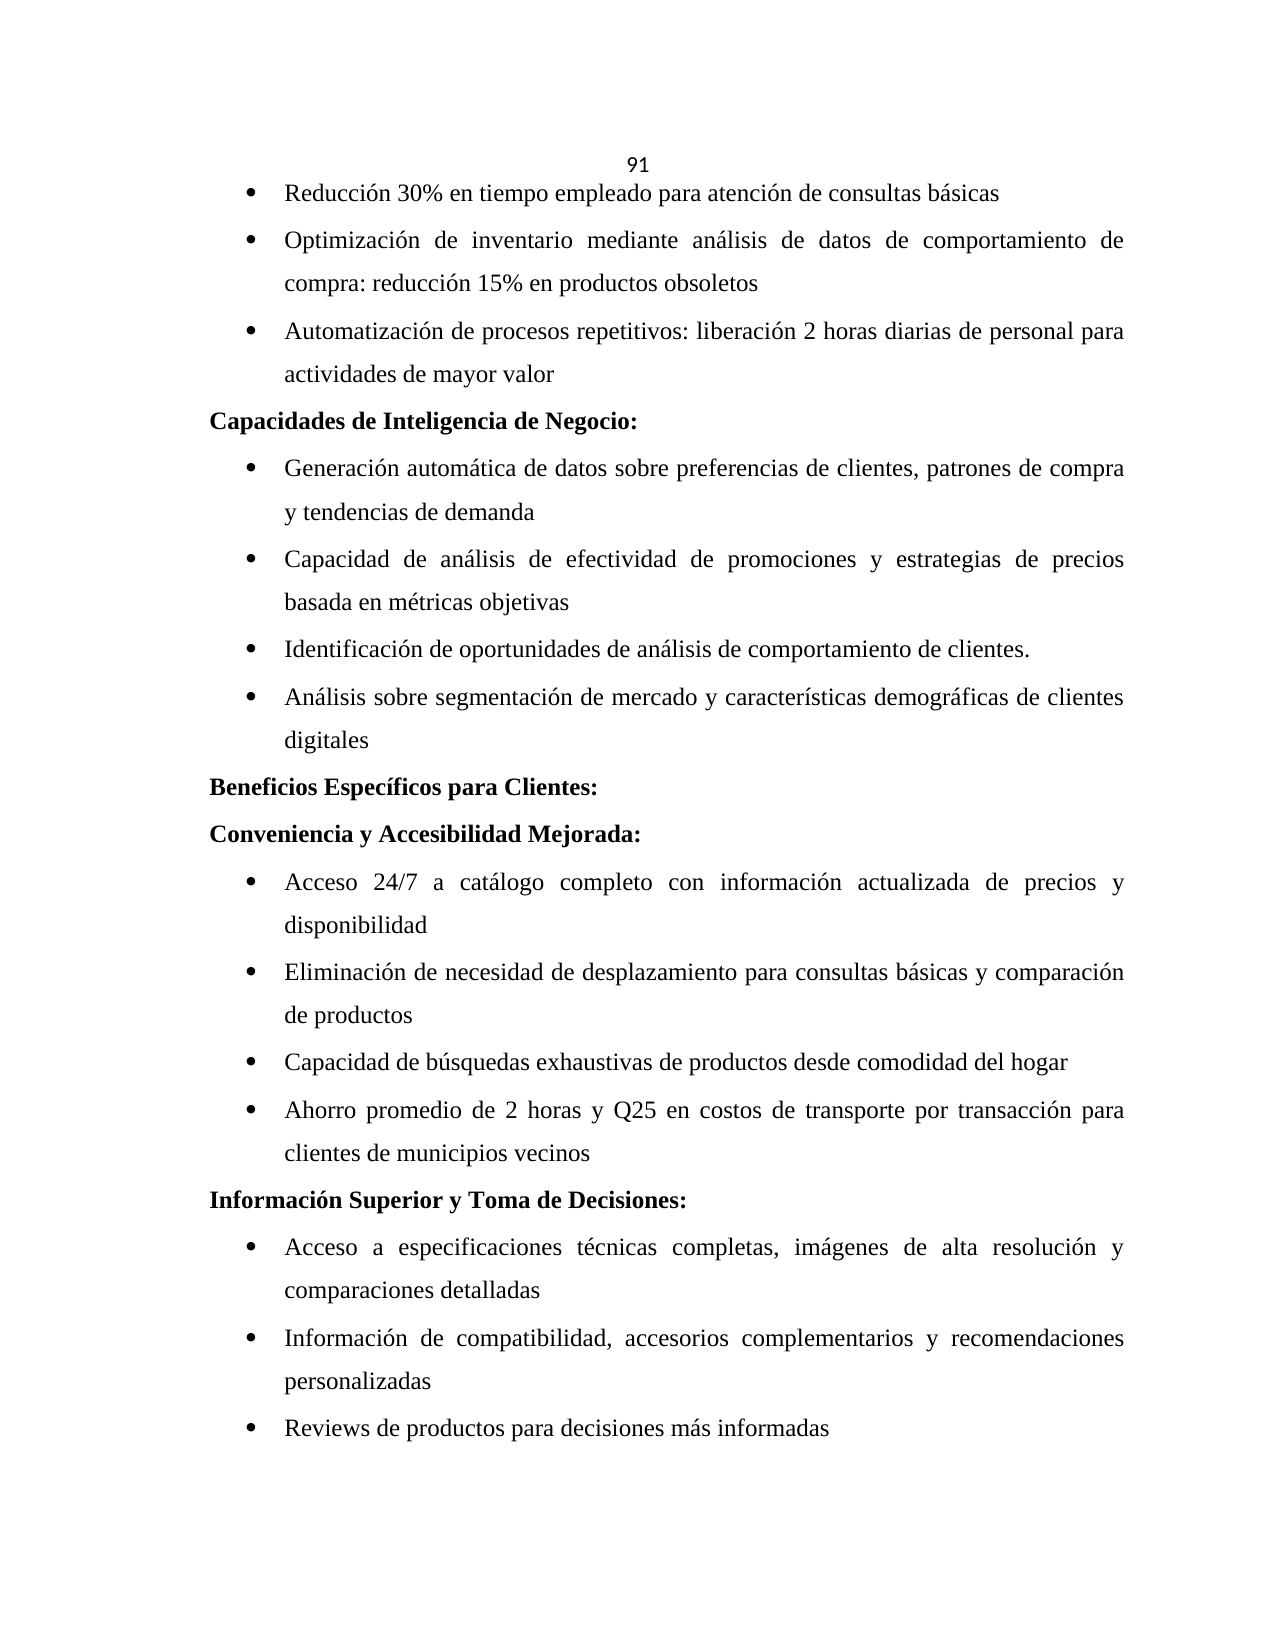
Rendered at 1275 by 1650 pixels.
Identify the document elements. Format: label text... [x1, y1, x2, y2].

list Reviews de productos para decisiones más informadas [247, 1413, 1125, 1442]
list Capacidad de búsquedas exhaustivas de productos desde comodidad del hogar [247, 1047, 1125, 1076]
list Reducción 30% en tiempo empleado para atención de consultas básicas [247, 178, 1125, 207]
list Identificación de oportunidades de análisis de comportamiento de clientes. [247, 634, 1125, 663]
list Acceso a especificaciones técnicas completas, imágenes de alta resolución y comparaciones detalladas [247, 1232, 1125, 1304]
list Ahorro promedio de 2 horas y Q25 en costos de transporte por transacción para clientes de municipios vecinos [247, 1095, 1125, 1167]
list Generación automática de datos sobre preferencias de clientes, patrones de compra y tendencias de demanda [247, 453, 1125, 525]
list Análisis sobre segmentación de mercado y características demográficas de clientes digitales [247, 682, 1125, 753]
list Optimización de inventario mediante análisis de datos de comportamiento de compra: reducción 15% en productos obsoletos [247, 225, 1125, 297]
list Eliminación de necesidad de desplazamiento para consultas básicas y comparación de productos [247, 957, 1125, 1029]
text Beneficios Específicos para Clientes: [150, 772, 1125, 801]
list Información de compatibilidad, accesorios complementarios y recomendaciones personalizadas [247, 1323, 1125, 1395]
list Automatización de procesos repetitivos: liberación 2 horas diarias de personal para actividades de mayor valor [247, 316, 1125, 388]
text Información Superior y Toma de Decisiones: [150, 1185, 1125, 1214]
list Acceso 24/7 a catálogo completo con información actualizada de precios y disponibilidad [247, 867, 1125, 938]
text Capacidades de Inteligencia de Negocio: [150, 406, 1125, 435]
list Capacidad de análisis de efectividad de promociones y estrategias de precios basada en métricas objetivas [247, 544, 1125, 616]
text Conveniencia y Accesibilidad Mejorada: [150, 819, 1125, 848]
